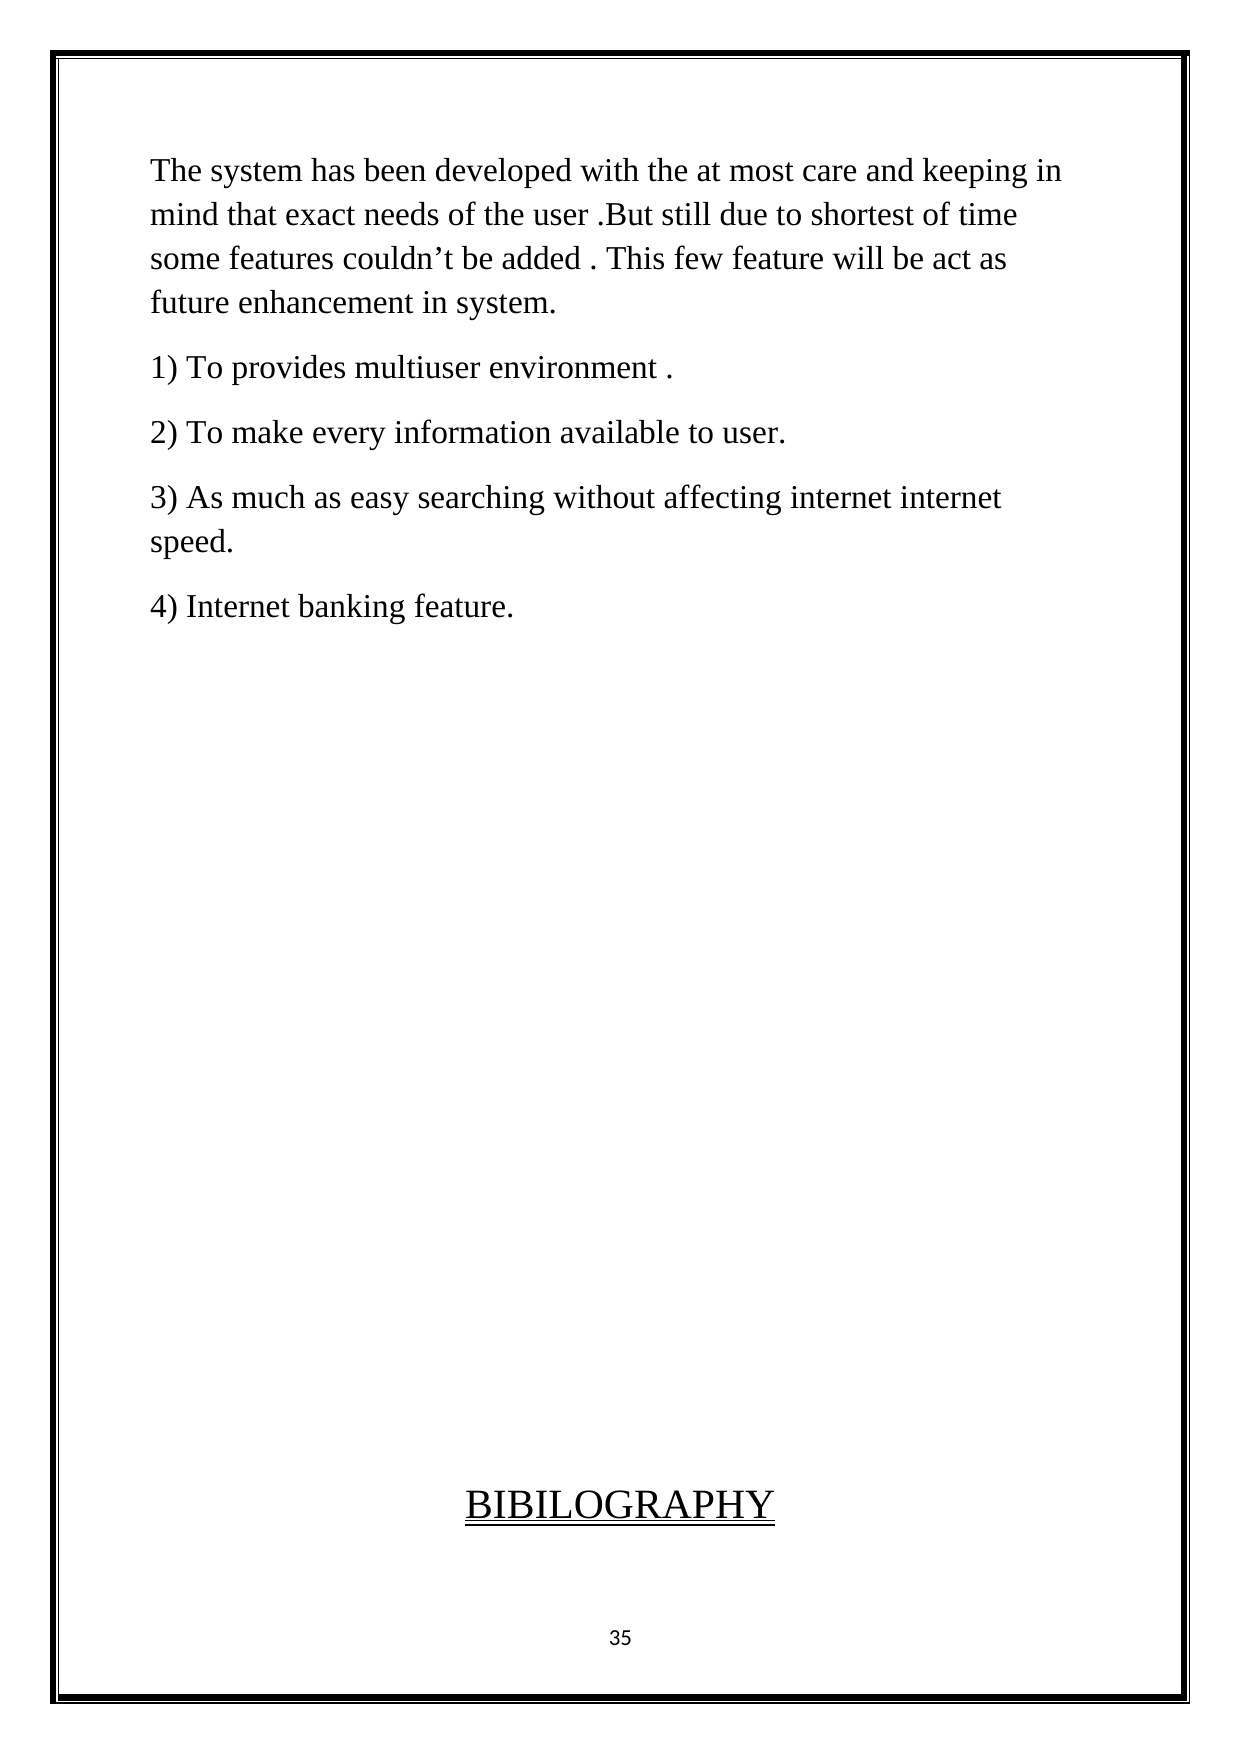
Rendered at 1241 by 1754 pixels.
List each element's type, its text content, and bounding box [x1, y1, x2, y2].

text 1) To provides multiuser environment . [150, 347, 1090, 385]
text 2) To make every information available to user. [150, 412, 1090, 450]
text 4) Internet banking feature. [150, 586, 1090, 624]
text 3) As much as easy searching without affecting internet internet speed. [150, 477, 1090, 559]
text The system has been developed with the at most care and keeping in mind that exact needs of the user .But still due to shortest of time some features couldn’t be added . This few feature will be act as future enhancement in system. [150, 150, 1090, 321]
text BIBILOGRAPHY [150, 1479, 1090, 1527]
